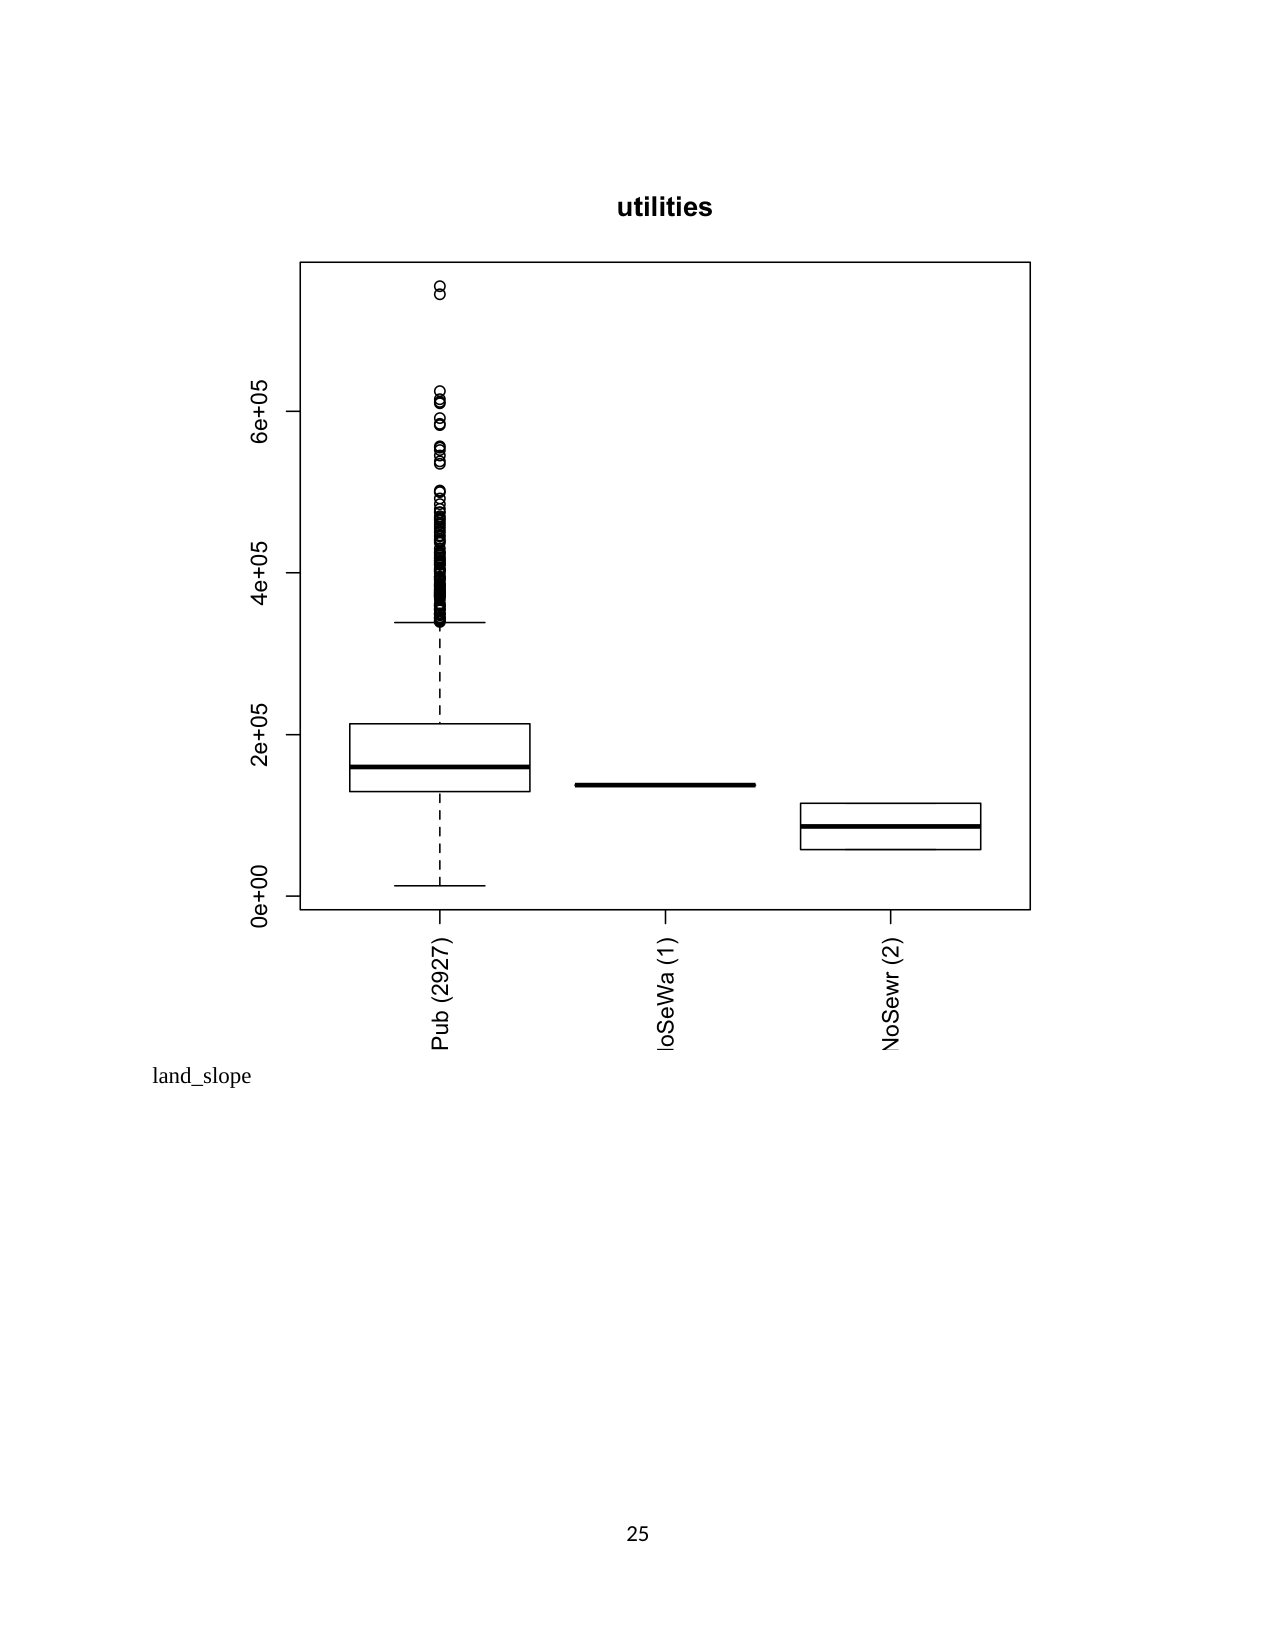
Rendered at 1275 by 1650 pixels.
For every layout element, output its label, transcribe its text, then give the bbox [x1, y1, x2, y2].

picture [187, 150, 1088, 1050]
text land_slope [152, 1063, 1123, 1089]
